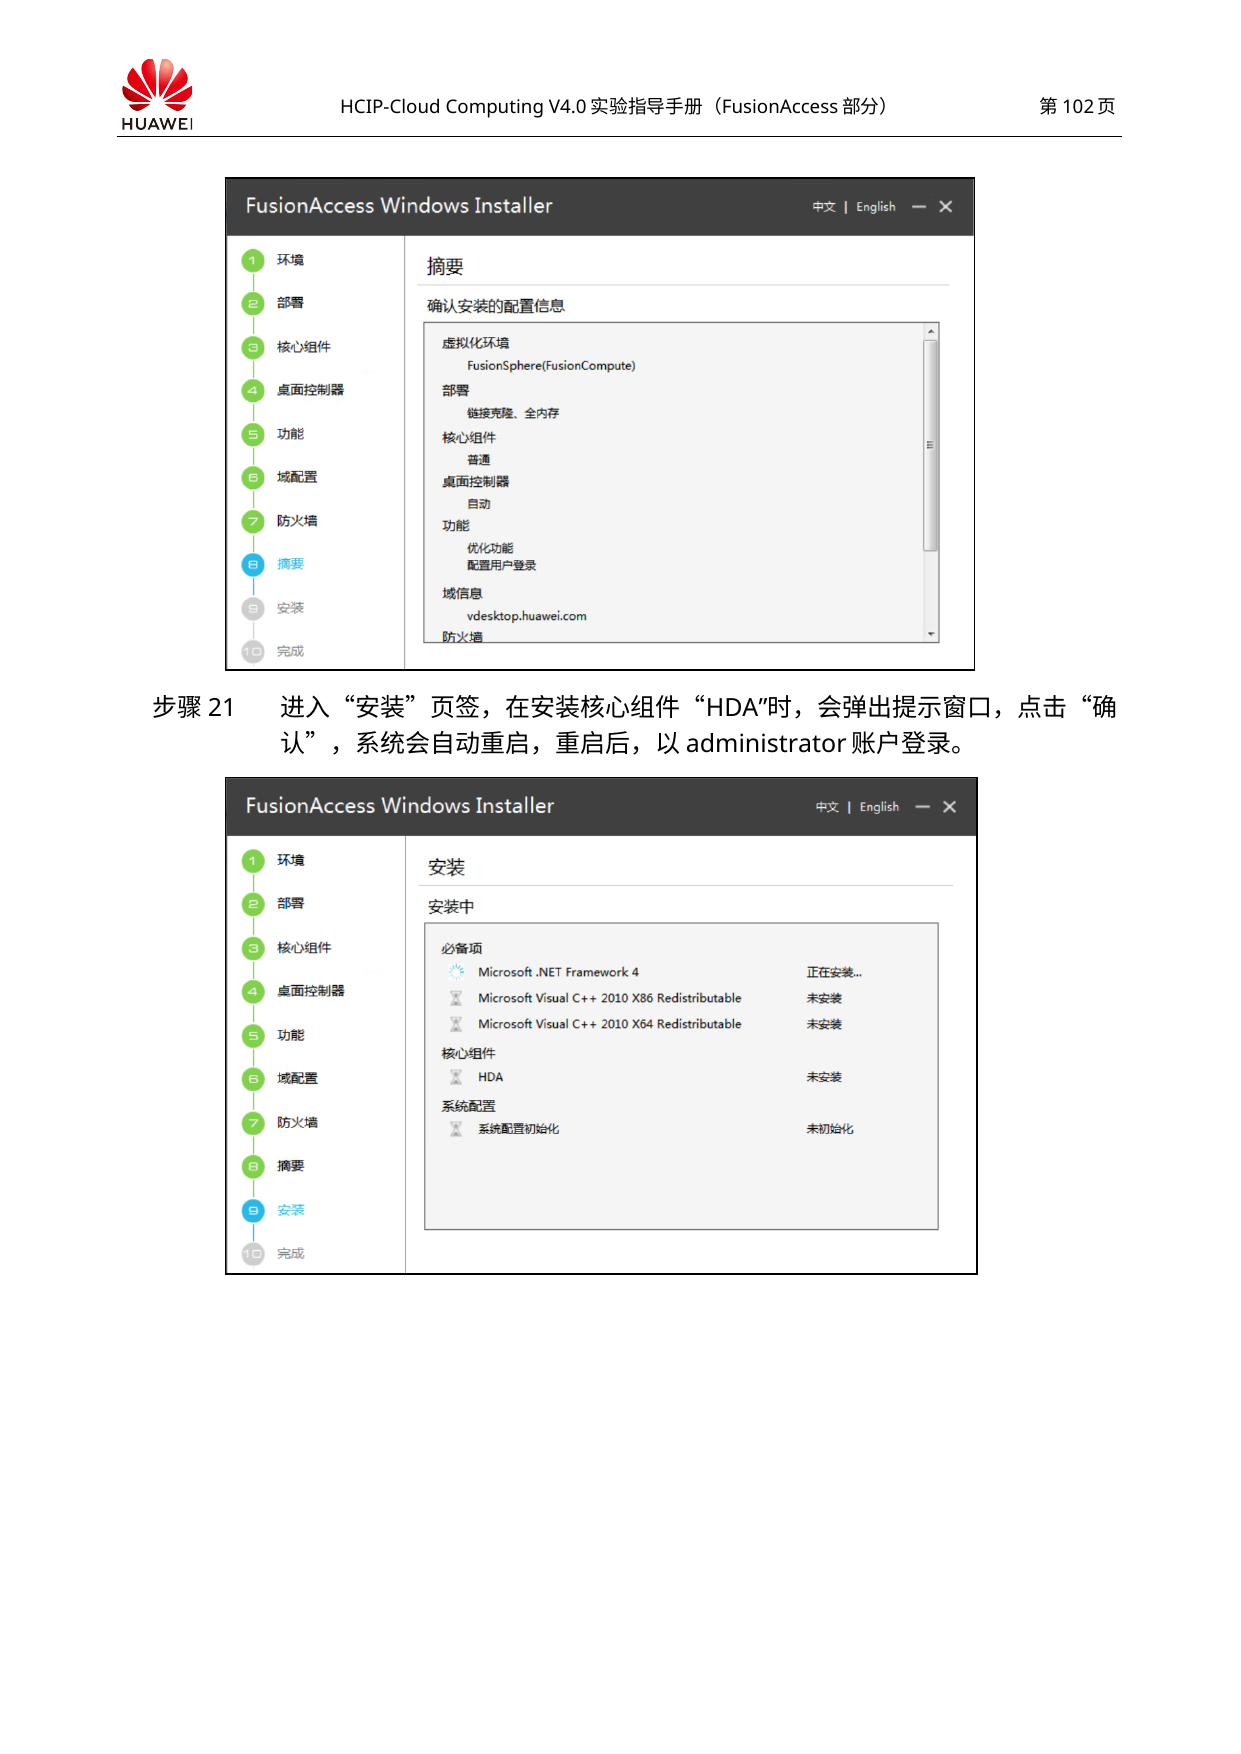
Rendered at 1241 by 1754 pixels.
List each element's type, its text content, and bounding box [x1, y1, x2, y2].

picture [226, 778, 976, 1273]
picture [226, 179, 974, 669]
text 进入“安装”页签，在安装核心组件“HDA”时，会弹出提示窗口，点击“确认”，系统会自动重启，重启后，以administrator账户登录。 [236, 688, 1122, 760]
picture [122, 59, 193, 130]
